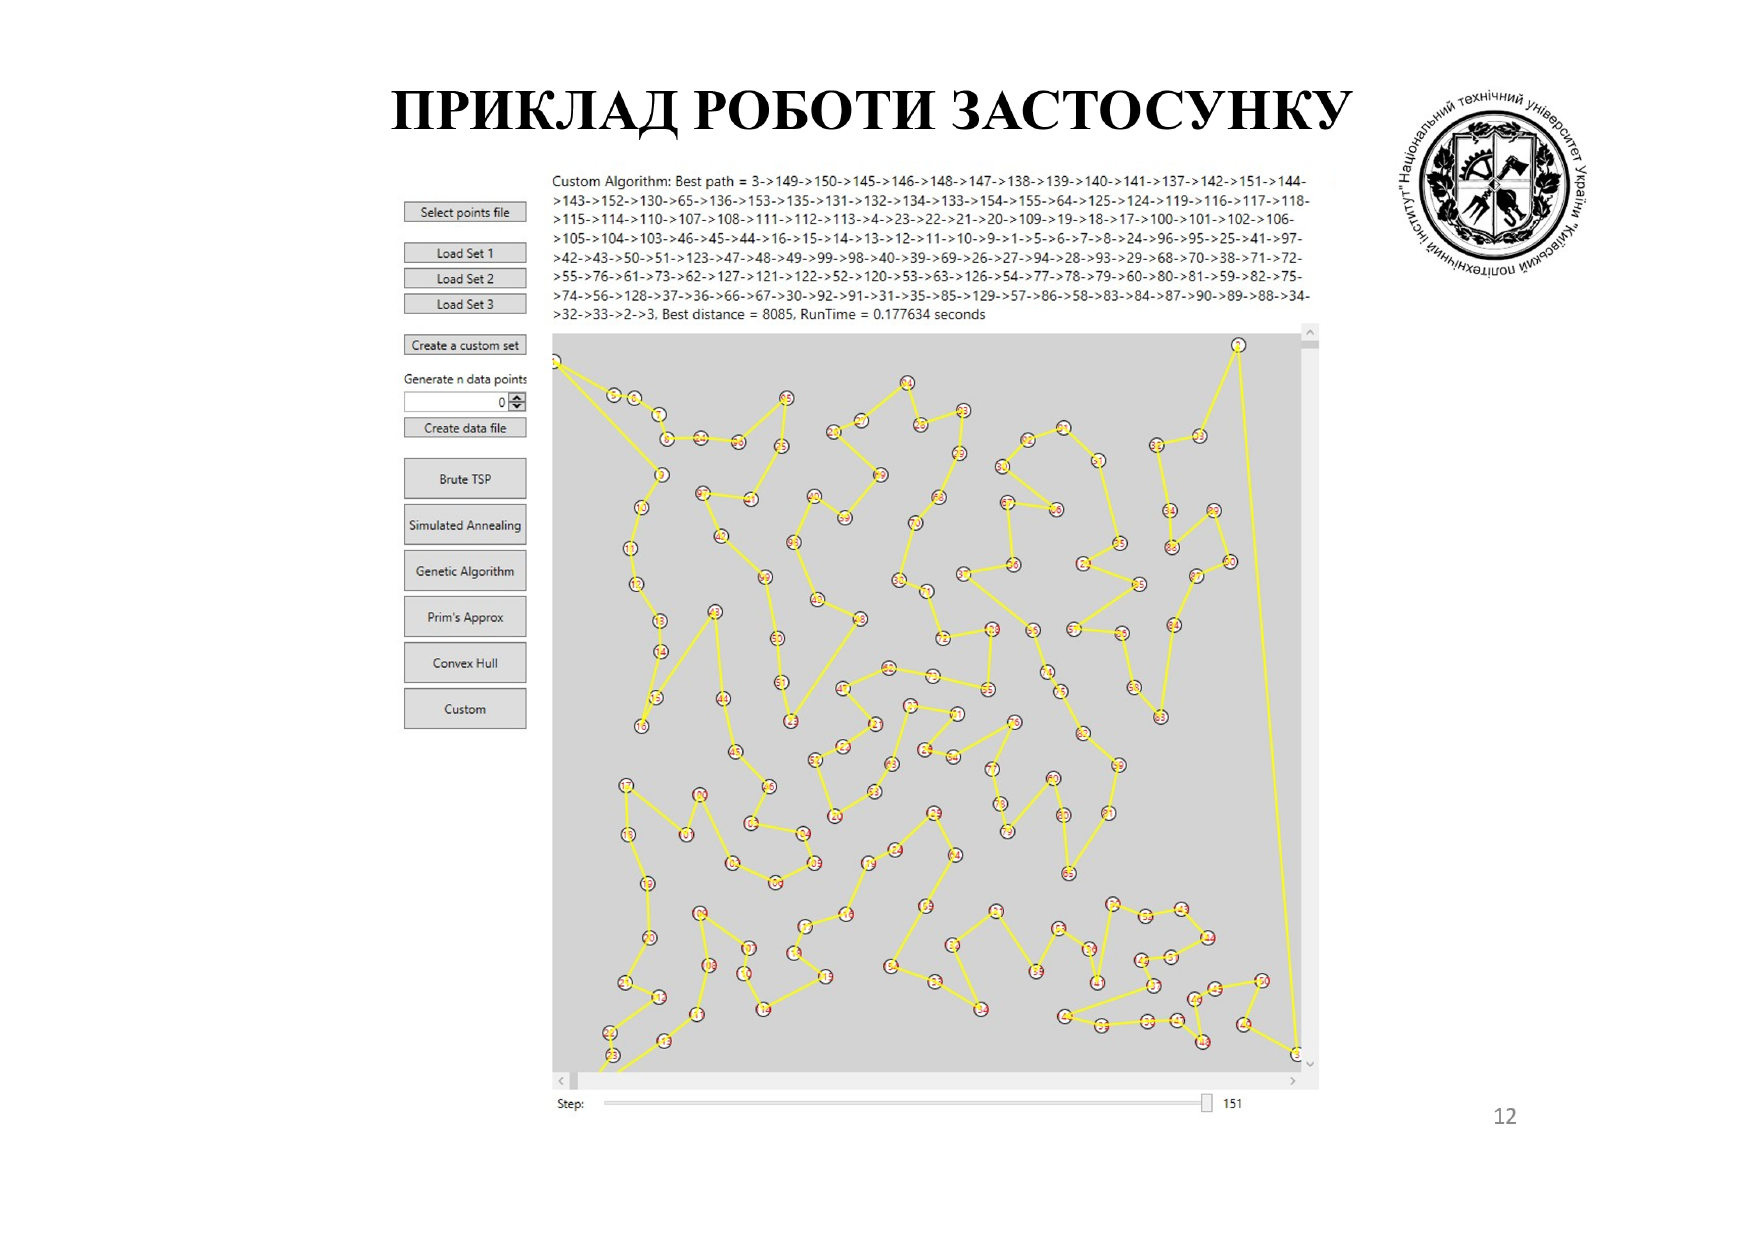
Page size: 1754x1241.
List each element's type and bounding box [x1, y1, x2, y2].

picture [150, 75, 1604, 1133]
